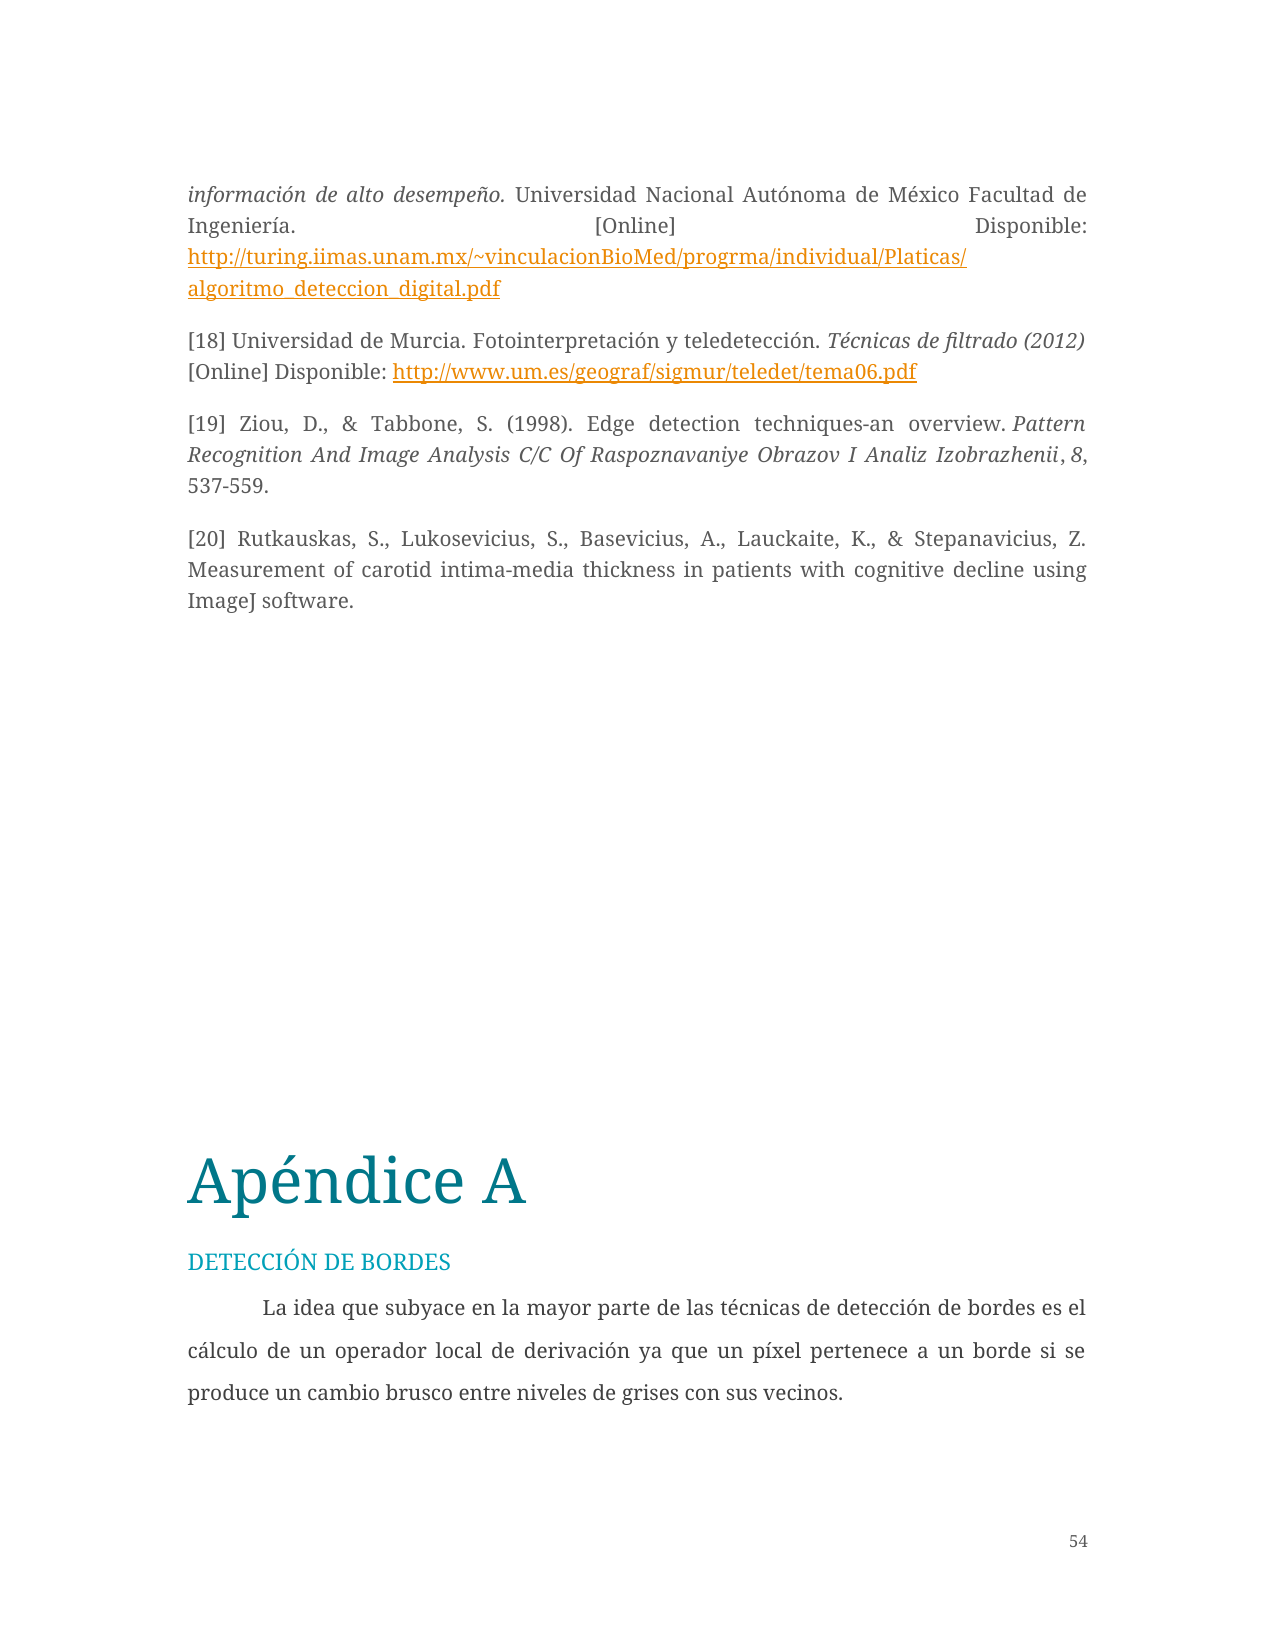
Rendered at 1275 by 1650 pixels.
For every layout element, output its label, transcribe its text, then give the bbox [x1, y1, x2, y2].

text [19] Ziou, D., & Tabbone, S. (1998). Edge detection techniques-an overview. Pattern Recognition And Image Analysis C/C Of Raspoznavaniye Obrazov I Analiz Izobrazhenii, 8, 537-559. [187, 409, 1087, 500]
title Apéndice A [187, 1136, 1087, 1221]
text La idea que subyace en la mayor parte de las técnicas de detección de bordes es el cálculo de un operador local de derivación ya que un píxel pertenece a un borde si se produce un cambio brusco entre niveles de grises con sus vecinos. [187, 1293, 1087, 1407]
text [18] Universidad de Murcia. Fotointerpretación y teledetección. Técnicas de filtrado (2012) [Online] Disponible: http://www.um.es/geograf/sigmur/teledet/tema06.pdf [187, 326, 1087, 386]
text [187, 180, 1087, 302]
text [20] Rutkauskas, S., Lukosevicius, S., Basevicius, A., Lauckaite, K., & Stepanavicius, Z. Measurement of carotid intima-media thickness in patients with cognitive decline using ImageJ software. [187, 524, 1087, 615]
subtitle Detección de bordes [187, 1246, 1087, 1278]
